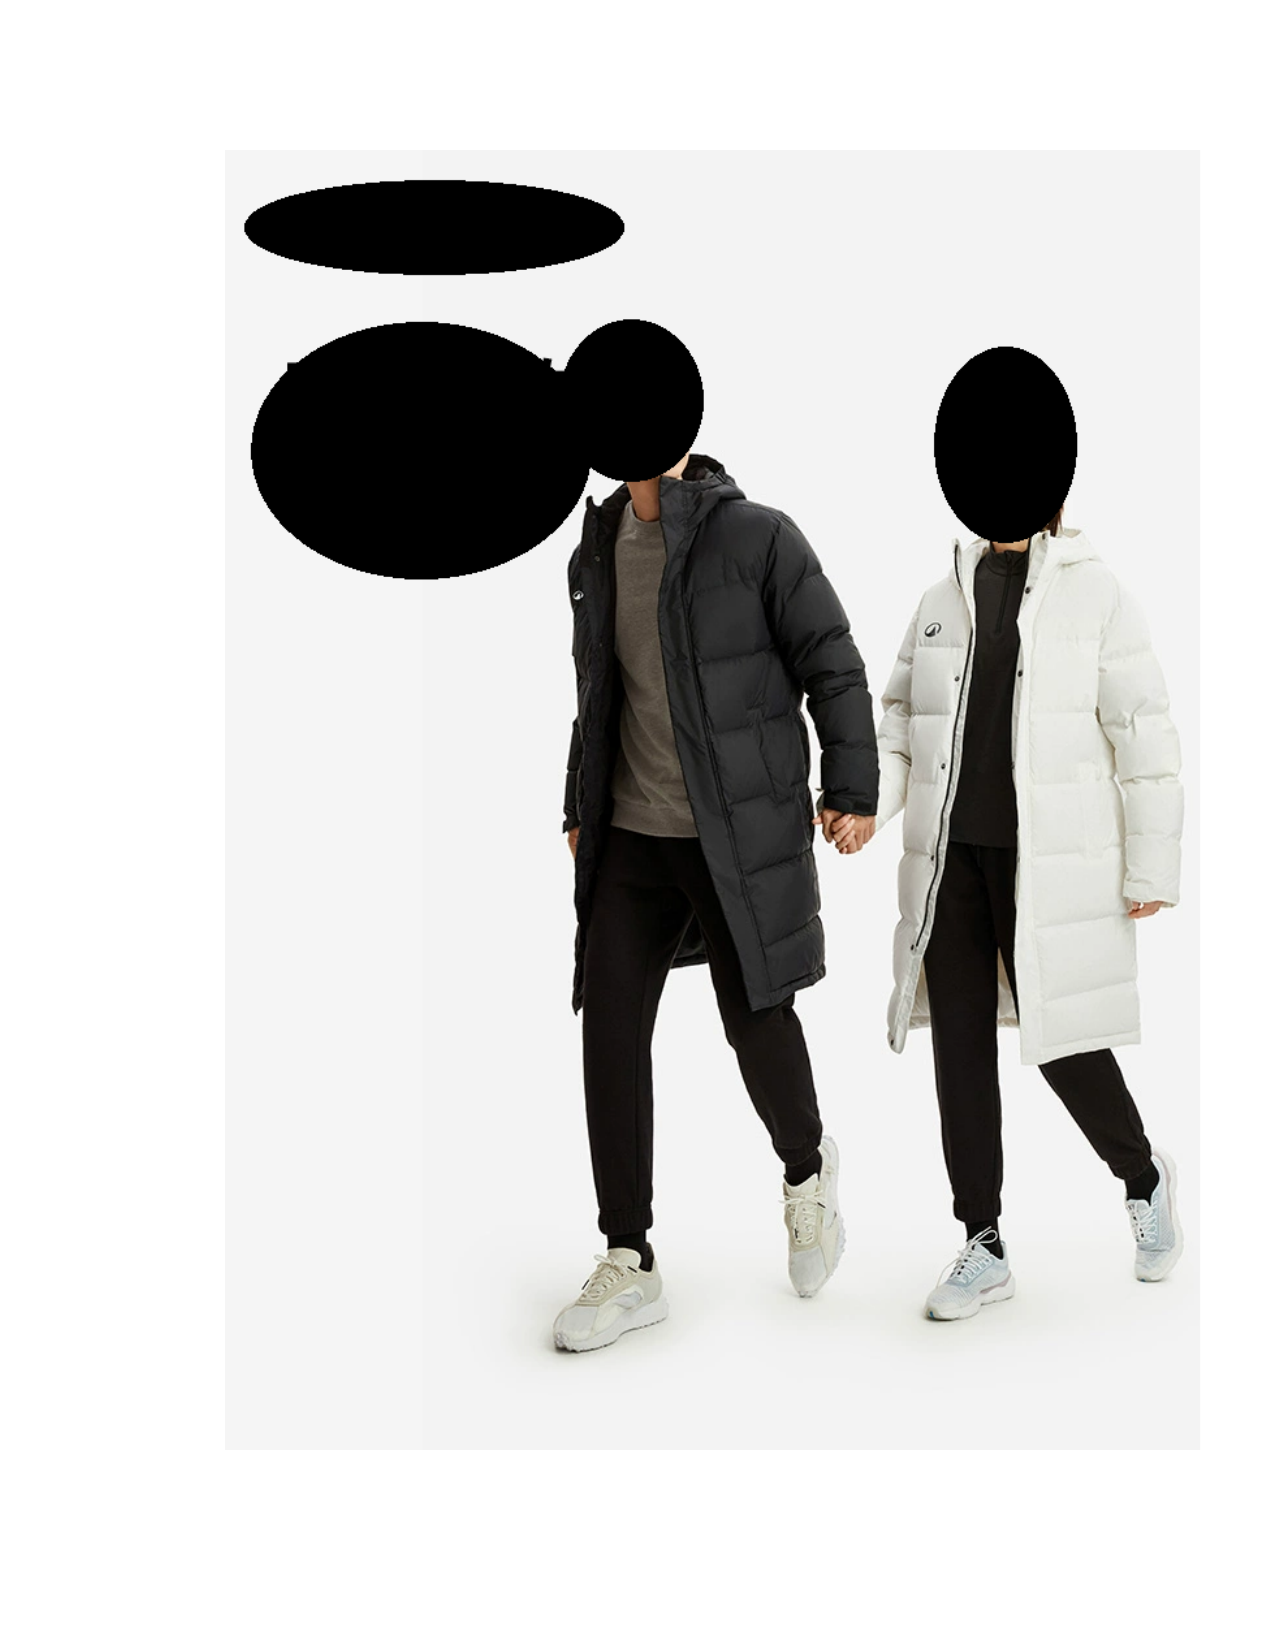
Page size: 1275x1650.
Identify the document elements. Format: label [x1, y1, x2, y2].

picture [225, 150, 1200, 1450]
